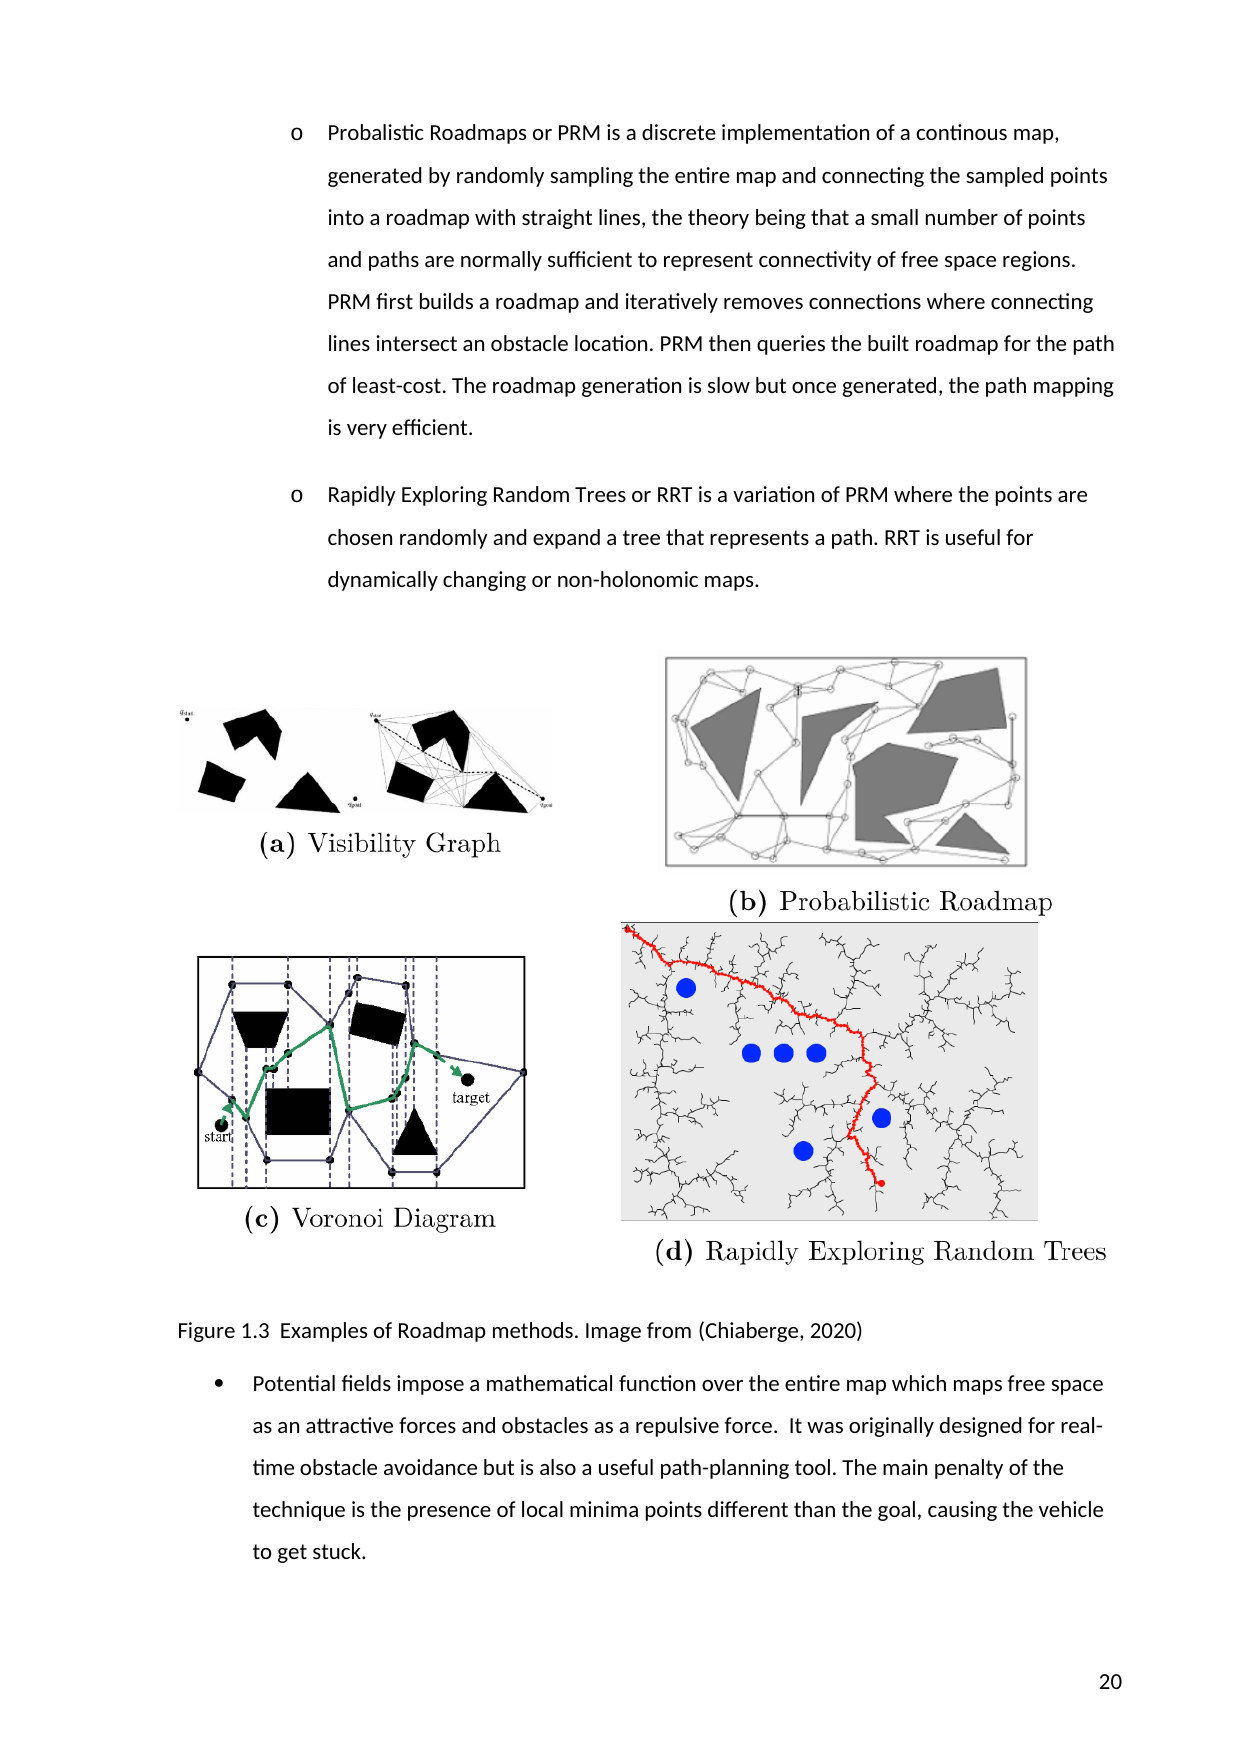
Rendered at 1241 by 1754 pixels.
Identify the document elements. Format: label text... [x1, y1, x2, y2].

text Figure 1.3 Examples of Roadmap methods. Image from (Chiaberge, 2020) [177, 1316, 1122, 1344]
list Probalistic Roadmaps or PRM is a discrete implementation of a continous map, generated by randomly sampling the entire map and connecting the sampled points into a roadmap with straight lines, the theory being that a small number of points and paths are normally sufficient to represent connectivity of free space regions. PRM first builds a roadmap and iteratively removes connections where connecting lines intersect an obstacle location. PRM then queries the built roadmap for the path of least-cost. The roadmap generation is slow but once generated, the path mapping is very efficient. [290, 118, 1122, 441]
list Potential fields impose a mathematical function over the entire map which maps free space as an attractive forces and obstacles as a repulsive force. It was originally designed for real-time obstacle avoidance but is also a useful path-planning tool. The main penalty of the technique is the presence of local minima points different than the goal, causing the vehicle to get stuck. [215, 1369, 1122, 1565]
picture [177, 632, 1123, 1277]
list Rapidly Exploring Random Trees or RRT is a variation of PRM where the points are chosen randomly and expand a tree that represents a path. RRT is useful for dynamically changing or non-holonomic maps. [290, 480, 1122, 593]
